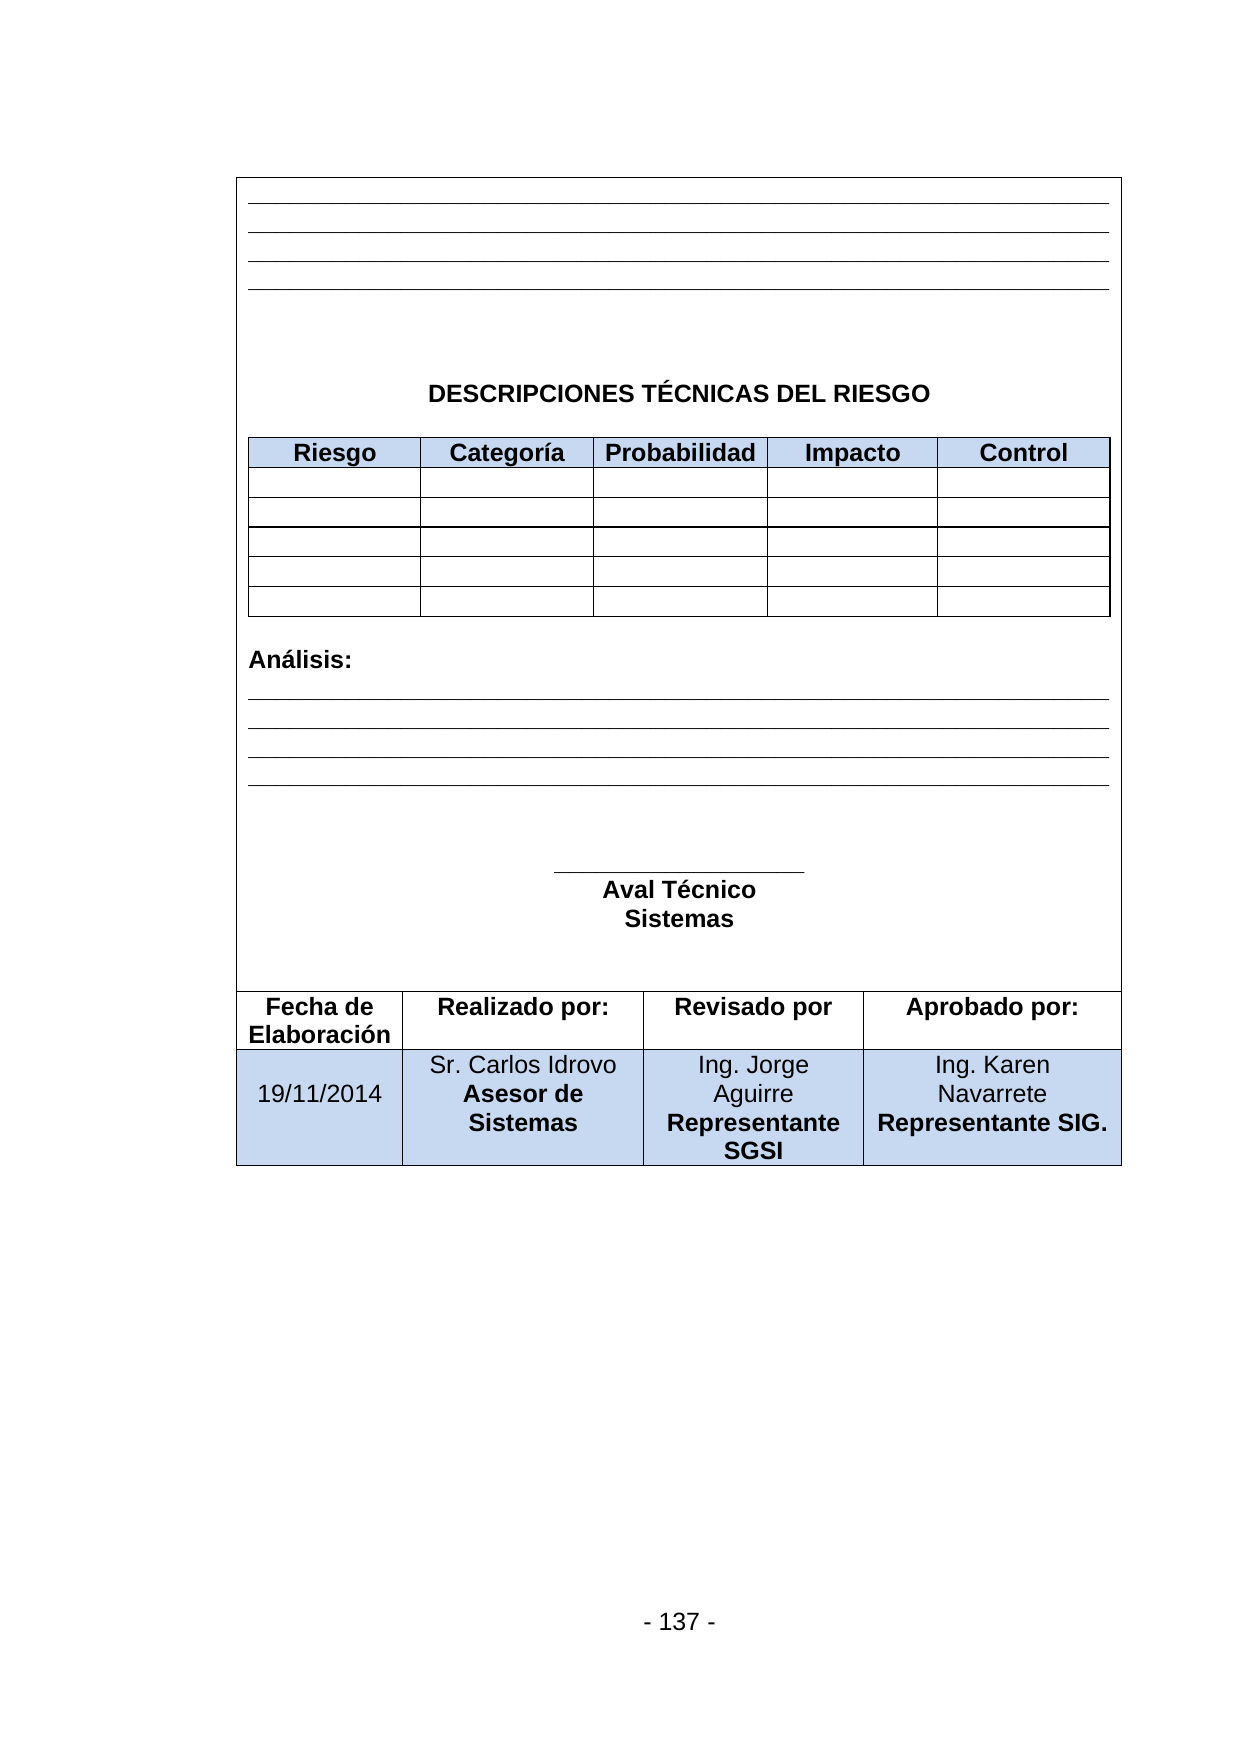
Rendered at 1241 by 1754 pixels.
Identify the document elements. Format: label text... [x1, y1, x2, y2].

table_cell Ing. Jorge Aguirre Representante SGSI [644, 1050, 863, 1165]
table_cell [237, 178, 1121, 991]
table_cell 19/11/2014 [237, 1050, 402, 1165]
table_cell Revisado por [644, 992, 863, 1049]
table_cell Ing. Karen Navarrete Representante SIG. [864, 1050, 1121, 1165]
table_cell Realizado por: [403, 992, 643, 1049]
table_cell Sr. Carlos Idrovo Asesor de Sistemas [403, 1050, 643, 1165]
table_cell Aprobado por: [864, 992, 1121, 1049]
table_cell Fecha de Elaboración [237, 992, 402, 1049]
